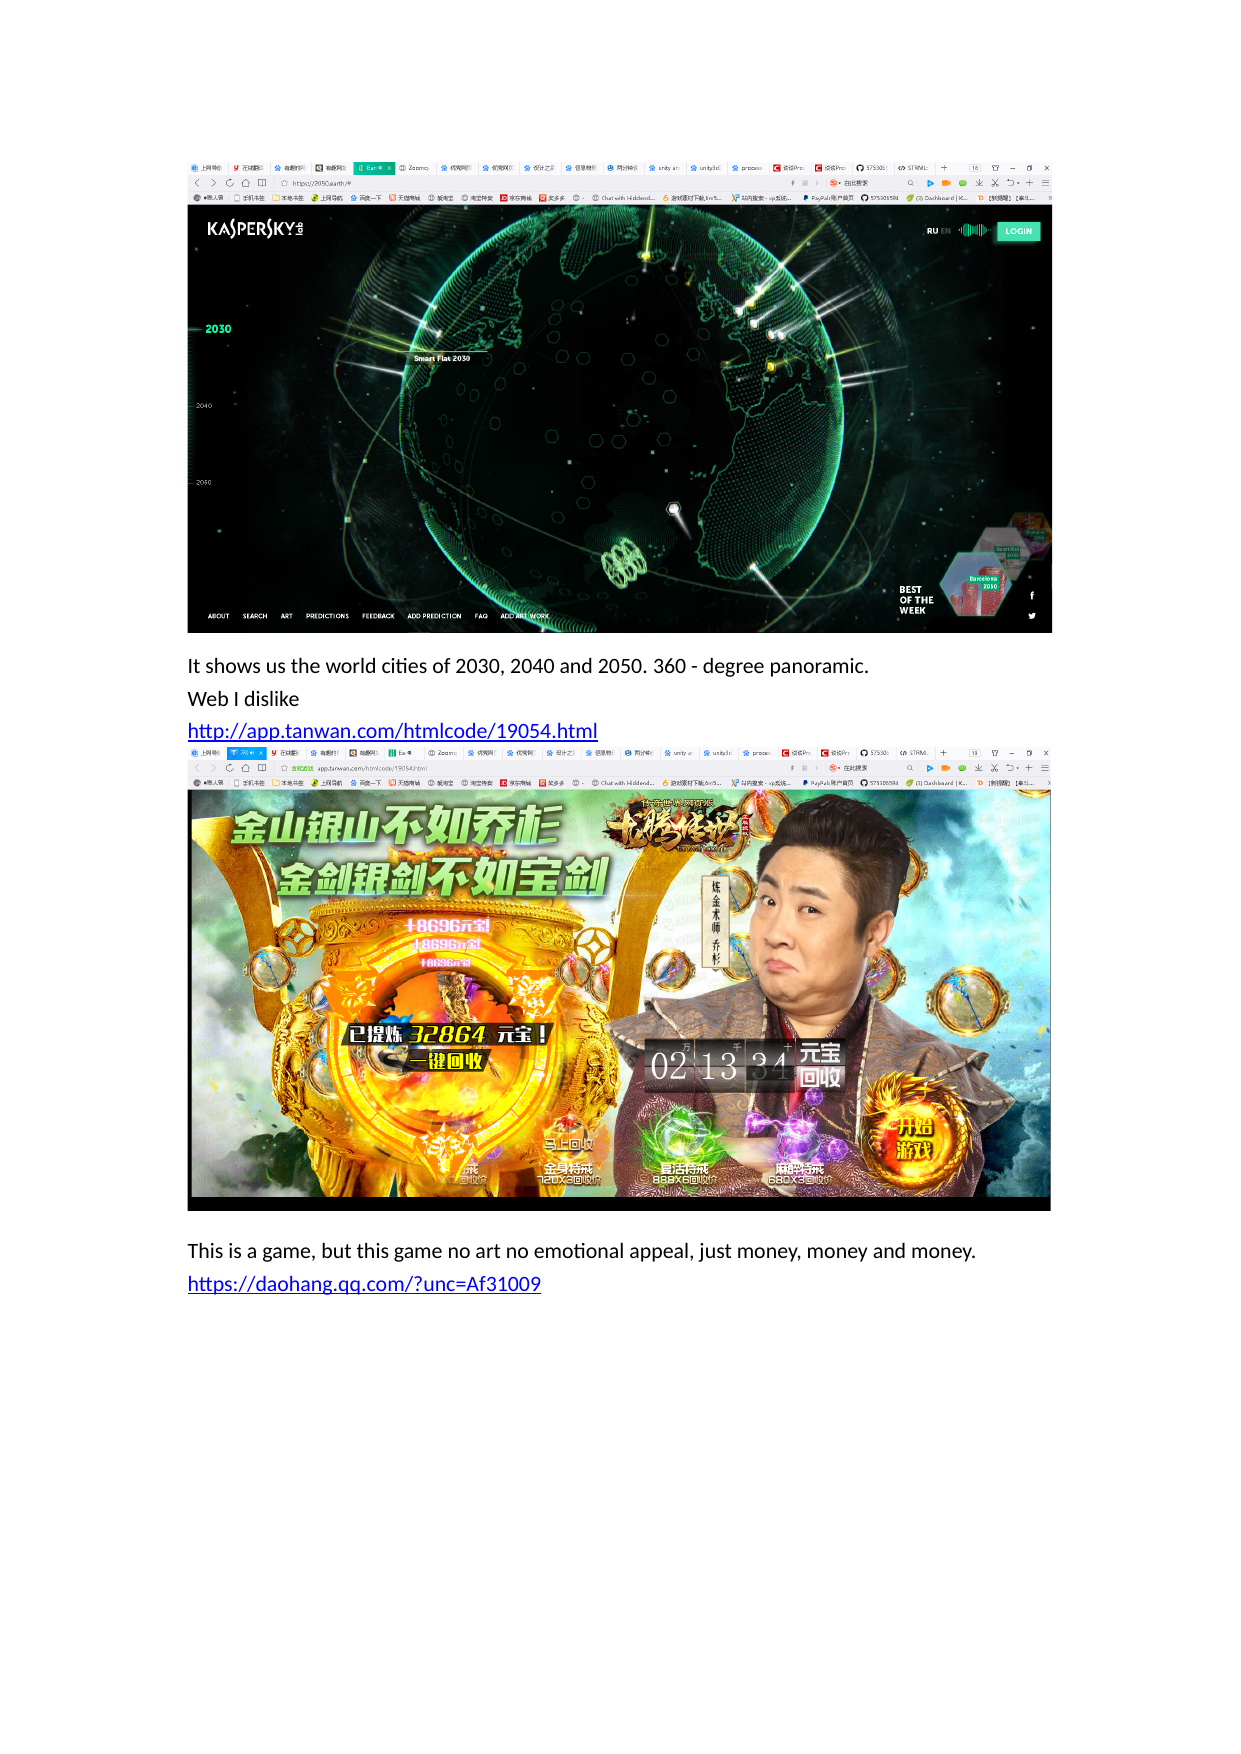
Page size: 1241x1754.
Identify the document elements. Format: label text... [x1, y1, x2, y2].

picture [187, 747, 1051, 1211]
text Web I dislike [187, 682, 1053, 714]
text This is a game, but this game no art no emotional appeal, just money, money and money. [187, 1234, 1053, 1267]
text http://app.tanwan.com/htmlcode/19054.html [187, 714, 1053, 747]
text It shows us the world cities of 2030, 2040 and 2050. 360 - degree panoramic. [187, 649, 1053, 682]
picture [187, 162, 1053, 633]
text https://daohang.qq.com/?unc=Af31009 [187, 1267, 1053, 1299]
